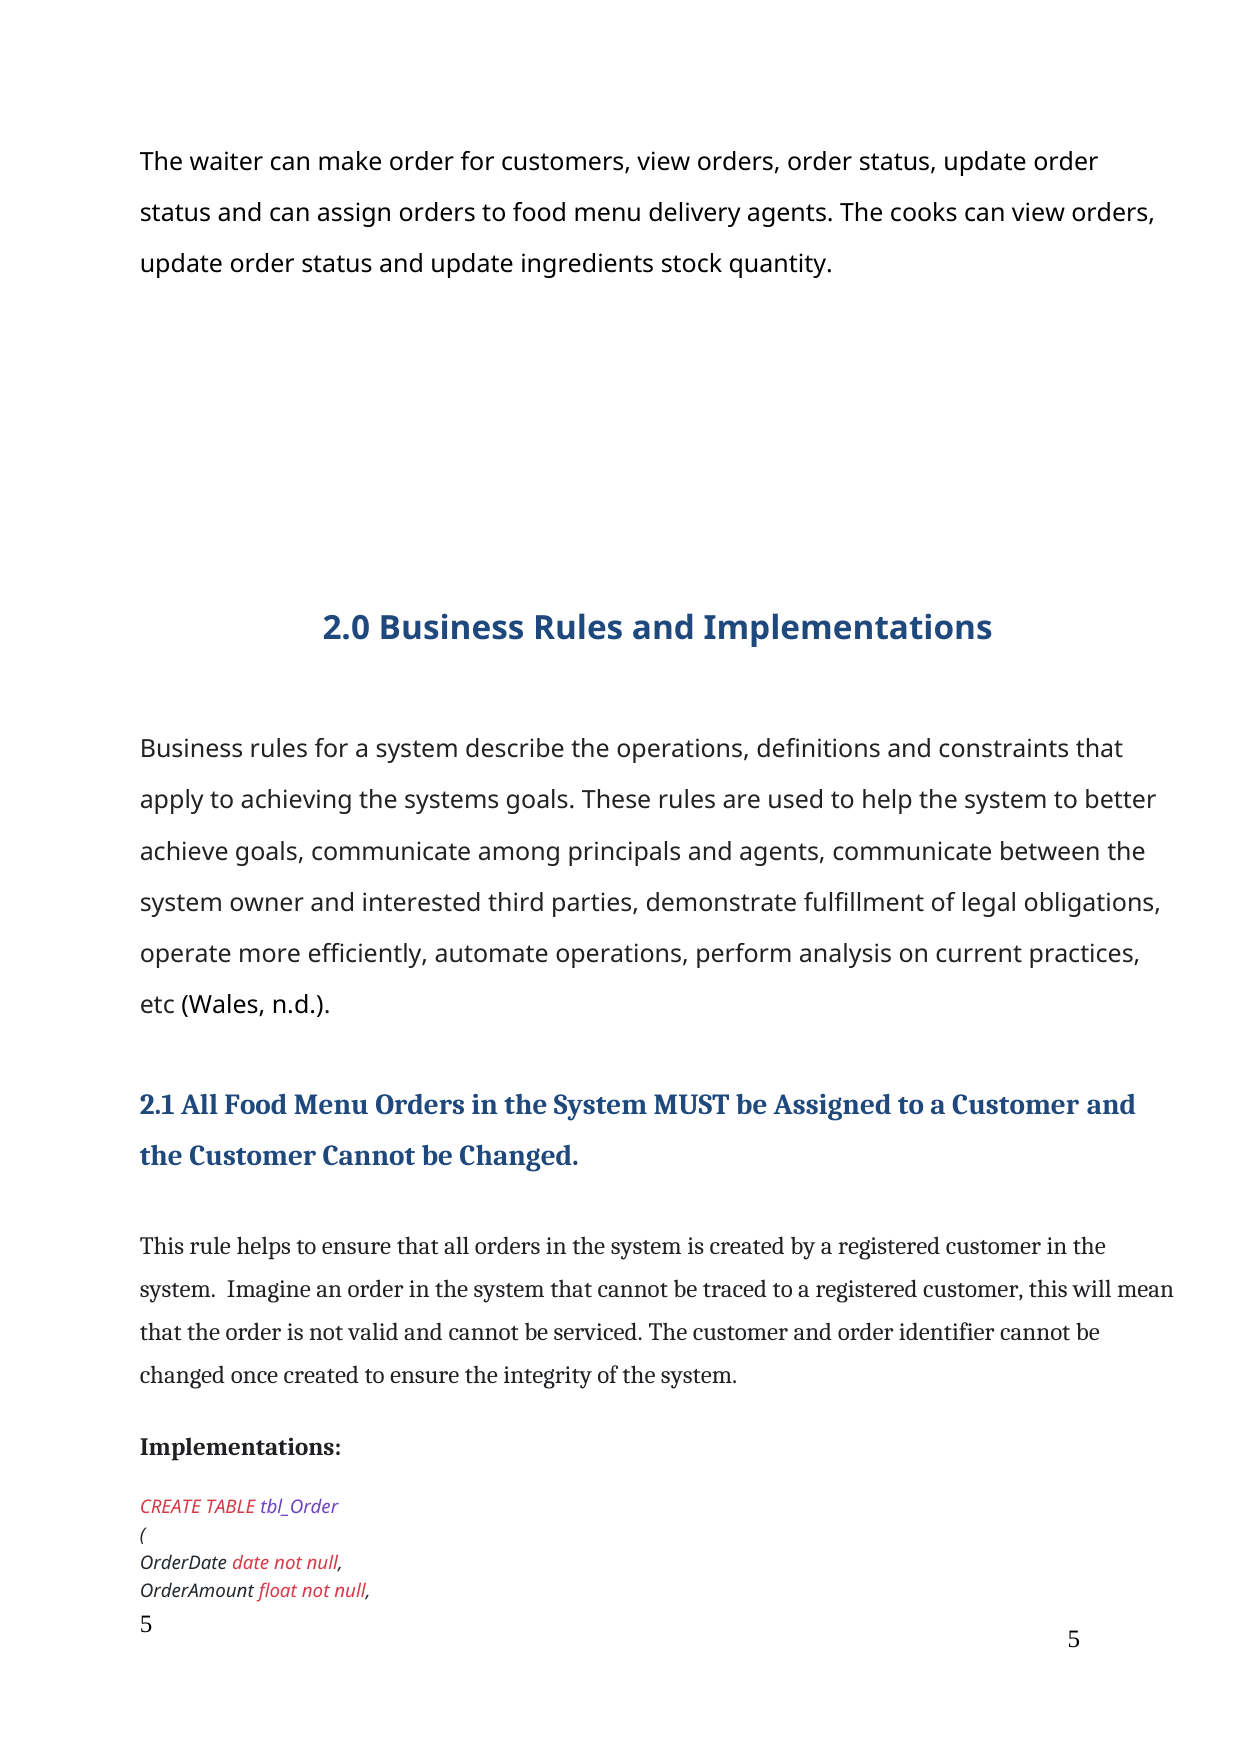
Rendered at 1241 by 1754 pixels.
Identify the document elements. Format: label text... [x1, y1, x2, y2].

text OrderDate date not null, [139, 1547, 1176, 1575]
text This rule helps to ensure that all orders in the system is created by a registered customer in the system. Imagine an order in the system that cannot be traced to a registered customer, this will mean that the order is not valid and cannot be serviced. The customer and order identifier cannot be changed once created to ensure the integrity of the system. [139, 1232, 1176, 1390]
text Business rules for a system describe the operations, definitions and constraints that apply to achieving the systems goals. These rules are used to help the system to better achieve goals, communicate among principals and agents, communicate between the system owner and interested third parties, demonstrate fulfillment of legal obligations, operate more efficiently, automate operations, perform analysis on current practices, etc . [139, 731, 1176, 1020]
text 2.1 All Food Menu Orders in the System MUST be Assigned to a Customer and the Customer Cannot be Changed. [139, 1088, 1176, 1172]
text Implementations: [139, 1433, 1176, 1462]
text ( [139, 1519, 1176, 1547]
text CREATE TABLE tbl_Order [139, 1491, 1176, 1519]
text 2.0 Business Rules and Implementations [139, 603, 1176, 649]
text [139, 144, 1176, 280]
text OrderAmount float not null, [139, 1575, 1176, 1603]
